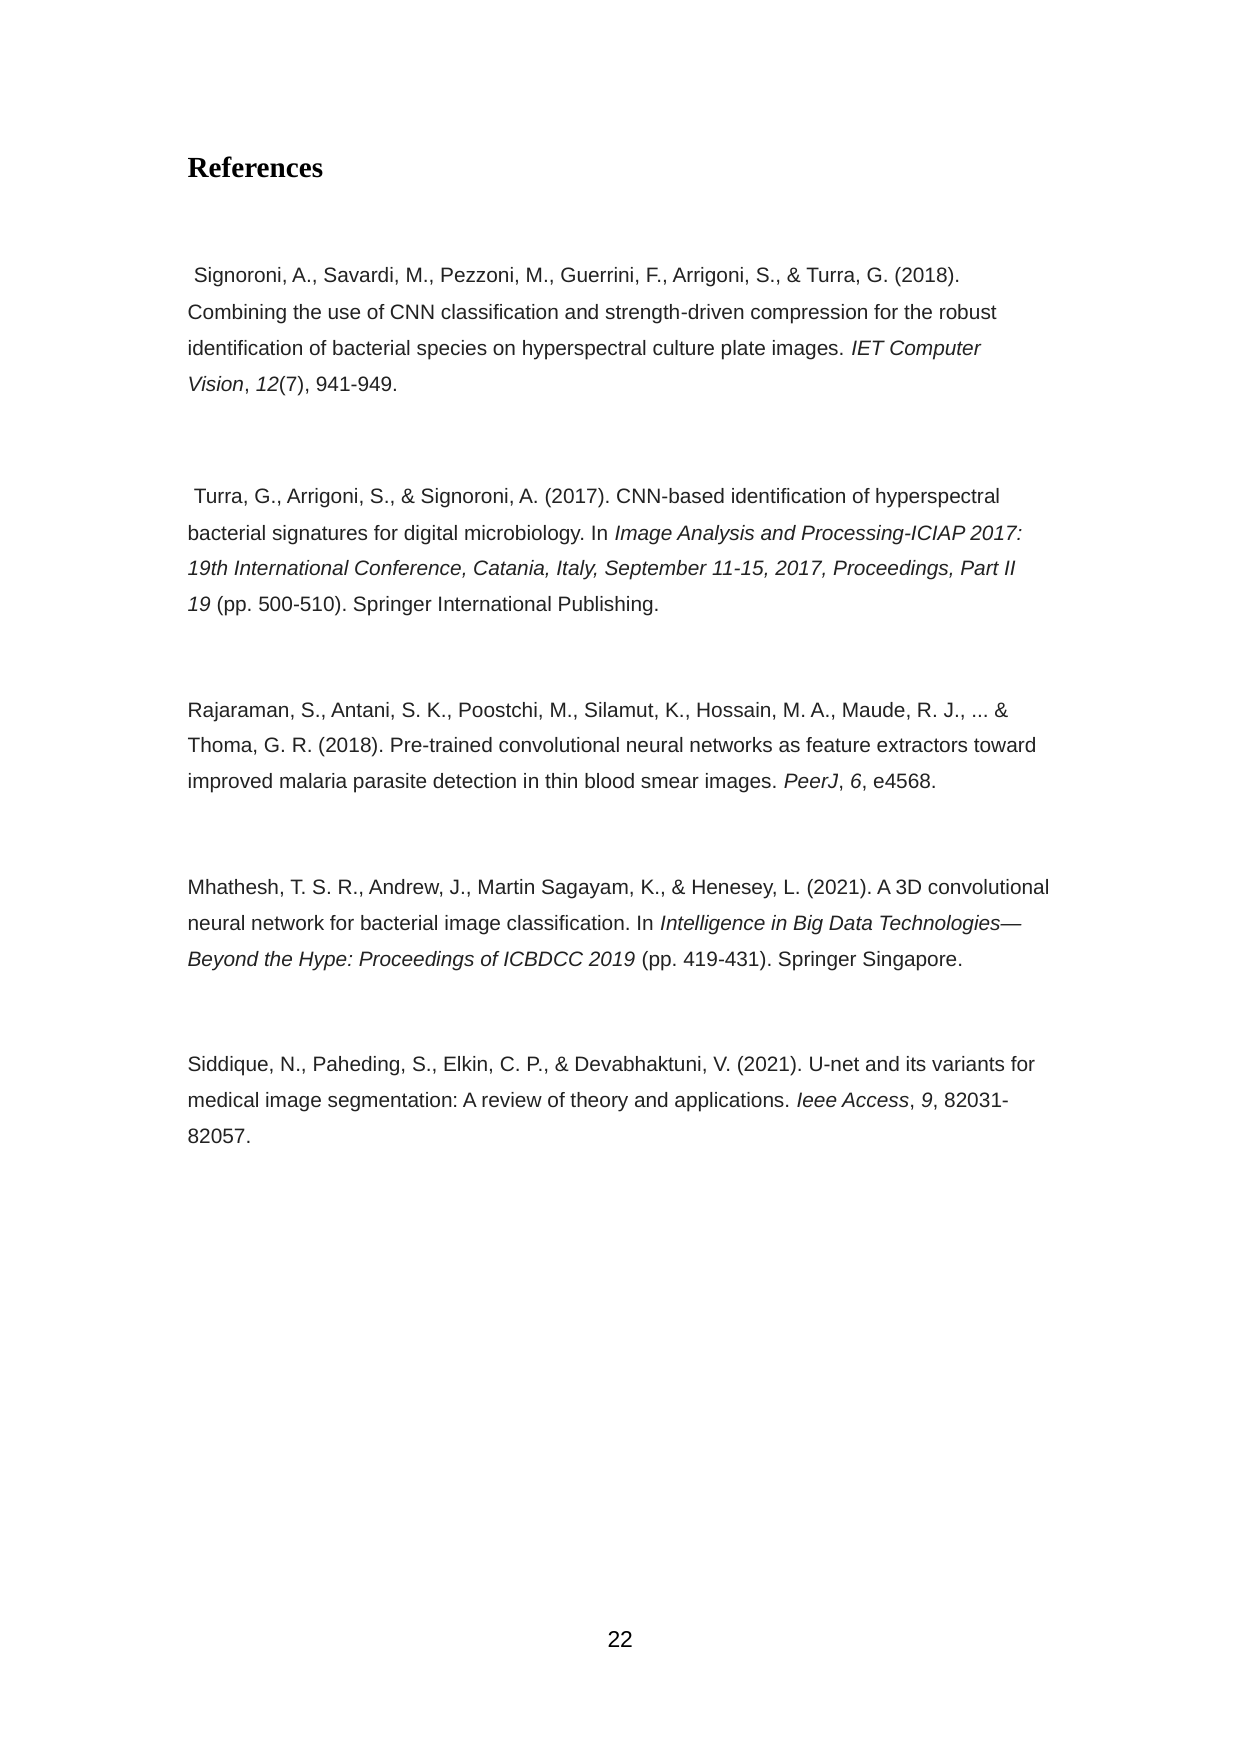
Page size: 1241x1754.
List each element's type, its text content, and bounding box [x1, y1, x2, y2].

text Turra, G., Arrigoni, S., & Signoroni, A. (2017). CNN-based identification of hyperspectral bacterial signatures for digital microbiology. In Image Analysis and Processing-ICIAP 2017: 19th International Conference, Catania, Italy, September 11-15, 2017, Proceedings, Part II 19 (pp. 500-510). Springer International Publishing. [187, 484, 1053, 616]
text Siddique, N., Paheding, S., Elkin, C. P., & Devabhaktuni, V. (2021). U-net and its variants for medical image segmentation: A review of theory and applications. Ieee Access, 9, 82031-82057.‏‏ [187, 1052, 1053, 1147]
text Signoroni, A., Savardi, M., Pezzoni, M., Guerrini, F., Arrigoni, S., & Turra, G. (2018). Combining the use of CNN classification and strength‐driven compression for the robust identification of bacterial species on hyperspectral culture plate images. IET Computer Vision, 12(7), 941-949. [187, 263, 1053, 396]
text Rajaraman, S., Antani, S. K., Poostchi, M., Silamut, K., Hossain, M. A., Maude, R. J., ... & Thoma, G. R. (2018). Pre-trained convolutional neural networks as feature extractors toward improved malaria parasite detection in thin blood smear images. PeerJ, 6, e4568. [187, 697, 1053, 793]
text Mhathesh, T. S. R., Andrew, J., Martin Sagayam, K., & Henesey, L. (2021). A 3D convolutional neural network for bacterial image classification. In Intelligence in Big Data Technologies—Beyond the Hype: Proceedings of ICBDCC 2019 (pp. 419-431). Springer Singapore. [187, 874, 1053, 970]
text References [187, 150, 1053, 183]
